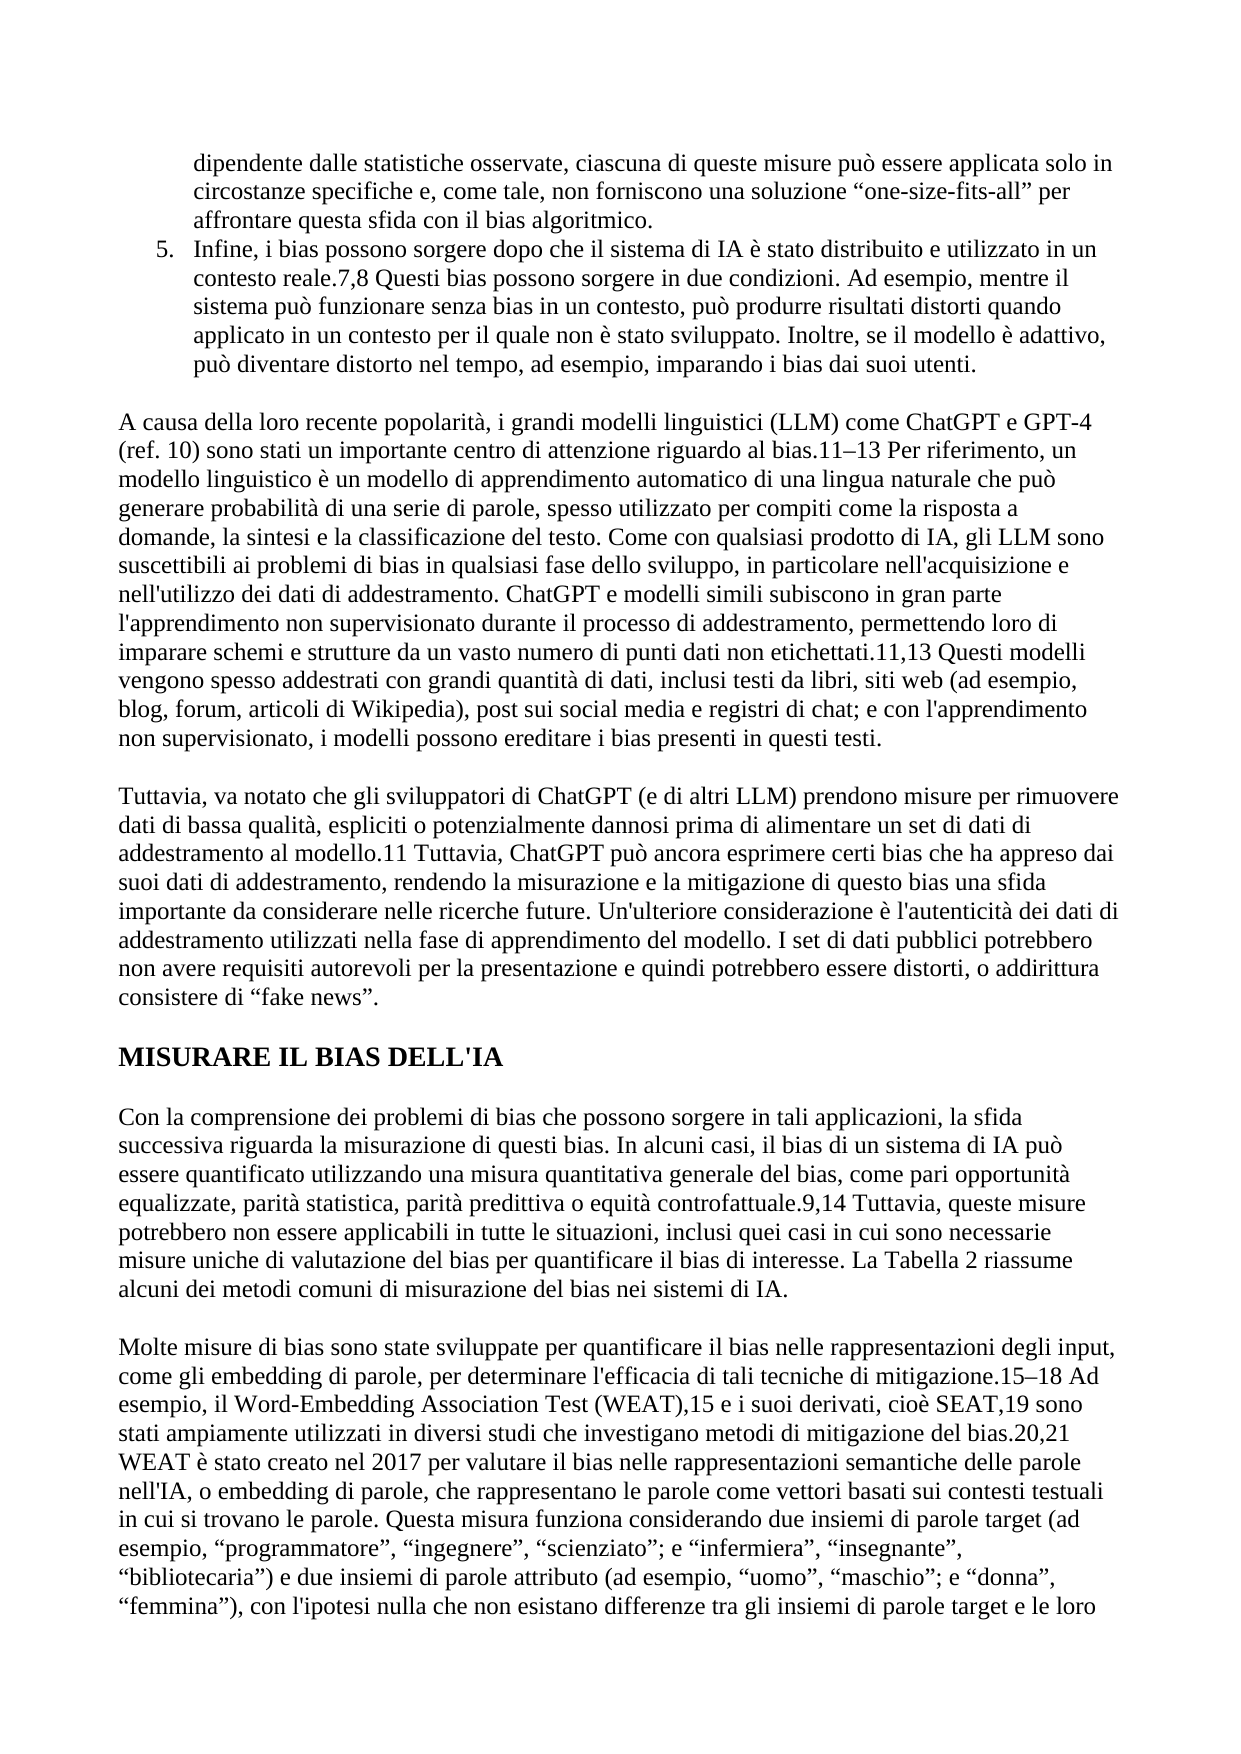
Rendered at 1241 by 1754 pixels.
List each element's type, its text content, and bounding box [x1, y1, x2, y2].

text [118, 1447, 1122, 1620]
list Infine, i bias possono sorgere dopo che il sistema di IA è stato distribuito e utilizzato in un contesto reale.7,8 Questi bias possono sorgere in due condizioni. Ad esempio, mentre il sistema può funzionare senza bias in un contesto, può produrre risultati distorti quando applicato in un contesto per il quale non è stato sviluppato. Inoltre, se il modello è adattivo, può diventare distorto nel tempo, ad esempio, imparando i bias dai suoi utenti. [156, 349, 1122, 493]
subtitle MISURARE IL BIAS DELL'IA [118, 1156, 1122, 1188]
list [156, 148, 1122, 320]
text A causa della loro recente popolarità, i grandi modelli linguistici (LLM) come ChatGPT e GPT-4 (ref. 10) sono stati un importante centro di attenzione riguardo al bias.11–13 Per riferimento, un modello linguistico è un modello di apprendimento automatico di una lingua naturale che può generare probabilità di una serie di parole, spesso utilizzato per compiti come la risposta a domande, la sintesi e la classificazione del testo. Come con qualsiasi prodotto di IA, gli LLM sono suscettibili ai problemi di bias in qualsiasi fase dello sviluppo, in particolare nell'acquisizione e nell'utilizzo dei dati di addestramento. ChatGPT e modelli simili subiscono in gran parte l'apprendimento non supervisionato durante il processo di addestramento, permettendo loro di imparare schemi e strutture da un vasto numero di punti dati non etichettati.11,13 Questi modelli vengono spesso addestrati con grandi quantità di dati, inclusi testi da libri, siti web (ad esempio, blog, forum, articoli di Wikipedia), post sui social media e registri di chat; e con l'apprendimento non supervisionato, i modelli possono ereditare i bias presenti in questi testi. [118, 522, 1122, 867]
text Tuttavia, va notato che gli sviluppatori di ChatGPT (e di altri LLM) prendono misure per rimuovere dati di bassa qualità, espliciti o potenzialmente dannosi prima di alimentare un set di dati di addestramento al modello.11 Tuttavia, ChatGPT può ancora esprimere certi bias che ha appreso dai suoi dati di addestramento, rendendo la misurazione e la mitigazione di questo bias una sfida importante da considerare nelle ricerche future. Un'ulteriore considerazione è l'autenticità dei dati di addestramento utilizzati nella fase di apprendimento del modello. I set di dati pubblici potrebbero non avere requisiti autorevoli per la presentazione e quindi potrebbero essere distorti, o addirittura consistere di “fake news”. [118, 896, 1122, 1126]
text Con la comprensione dei problemi di bias che possono sorgere in tali applicazioni, la sfida successiva riguarda la misurazione di questi bias. In alcuni casi, il bias di un sistema di IA può essere quantificato utilizzando una misura quantitativa generale del bias, come pari opportunità equalizzate, parità statistica, parità predittiva o equità controfattuale.9,14 Tuttavia, queste misure potrebbero non essere applicabili in tutte le situazioni, inclusi quei casi in cui sono necessarie misure uniche di valutazione del bias per quantificare il bias di interesse. La Tabella 2 riassume alcuni dei metodi comuni di misurazione del bias nei sistemi di IA. [118, 1217, 1122, 1418]
